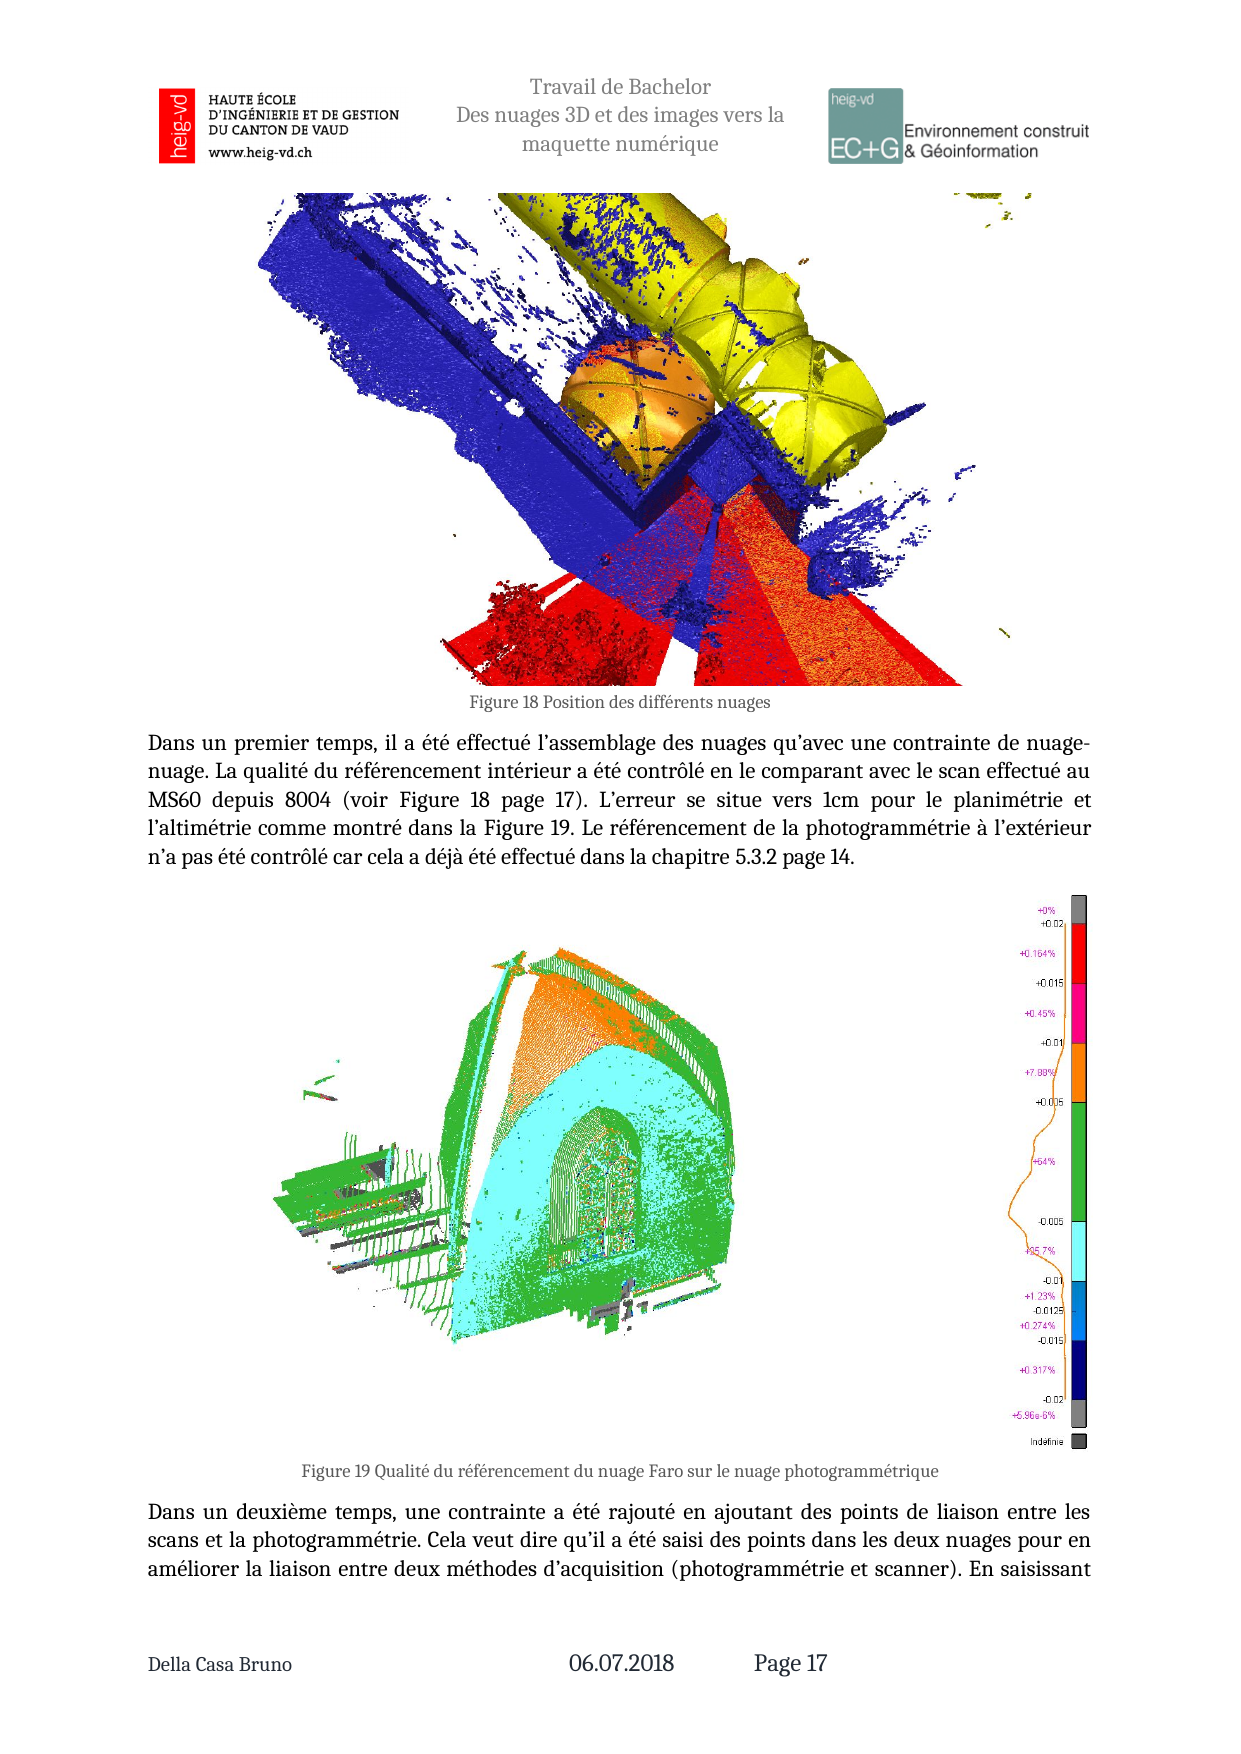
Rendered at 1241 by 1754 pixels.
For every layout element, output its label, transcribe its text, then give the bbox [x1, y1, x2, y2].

text Dans un premier temps, il a été effectué l’assemblage des nuages qu’avec une contrainte de nuage-nuage. La qualité du référencement intérieur a été contrôlé en le comparant avec le scan effectué au MS60 depuis 8004 (voir Figure 17 page 16). L’erreur se situe vers 1cm pour le planimétrie et l’altimétrie comme montré dans la Figure 18. Le référencement de la photogrammétrie à l’extérieur n’a pas été contrôlé car cela a déjà été effectué dans la chapitre 5.3.2 page 14. [148, 730, 1093, 870]
picture [147, 87, 410, 165]
picture [147, 888, 1093, 1455]
picture [827, 87, 1093, 165]
picture [209, 193, 1032, 686]
